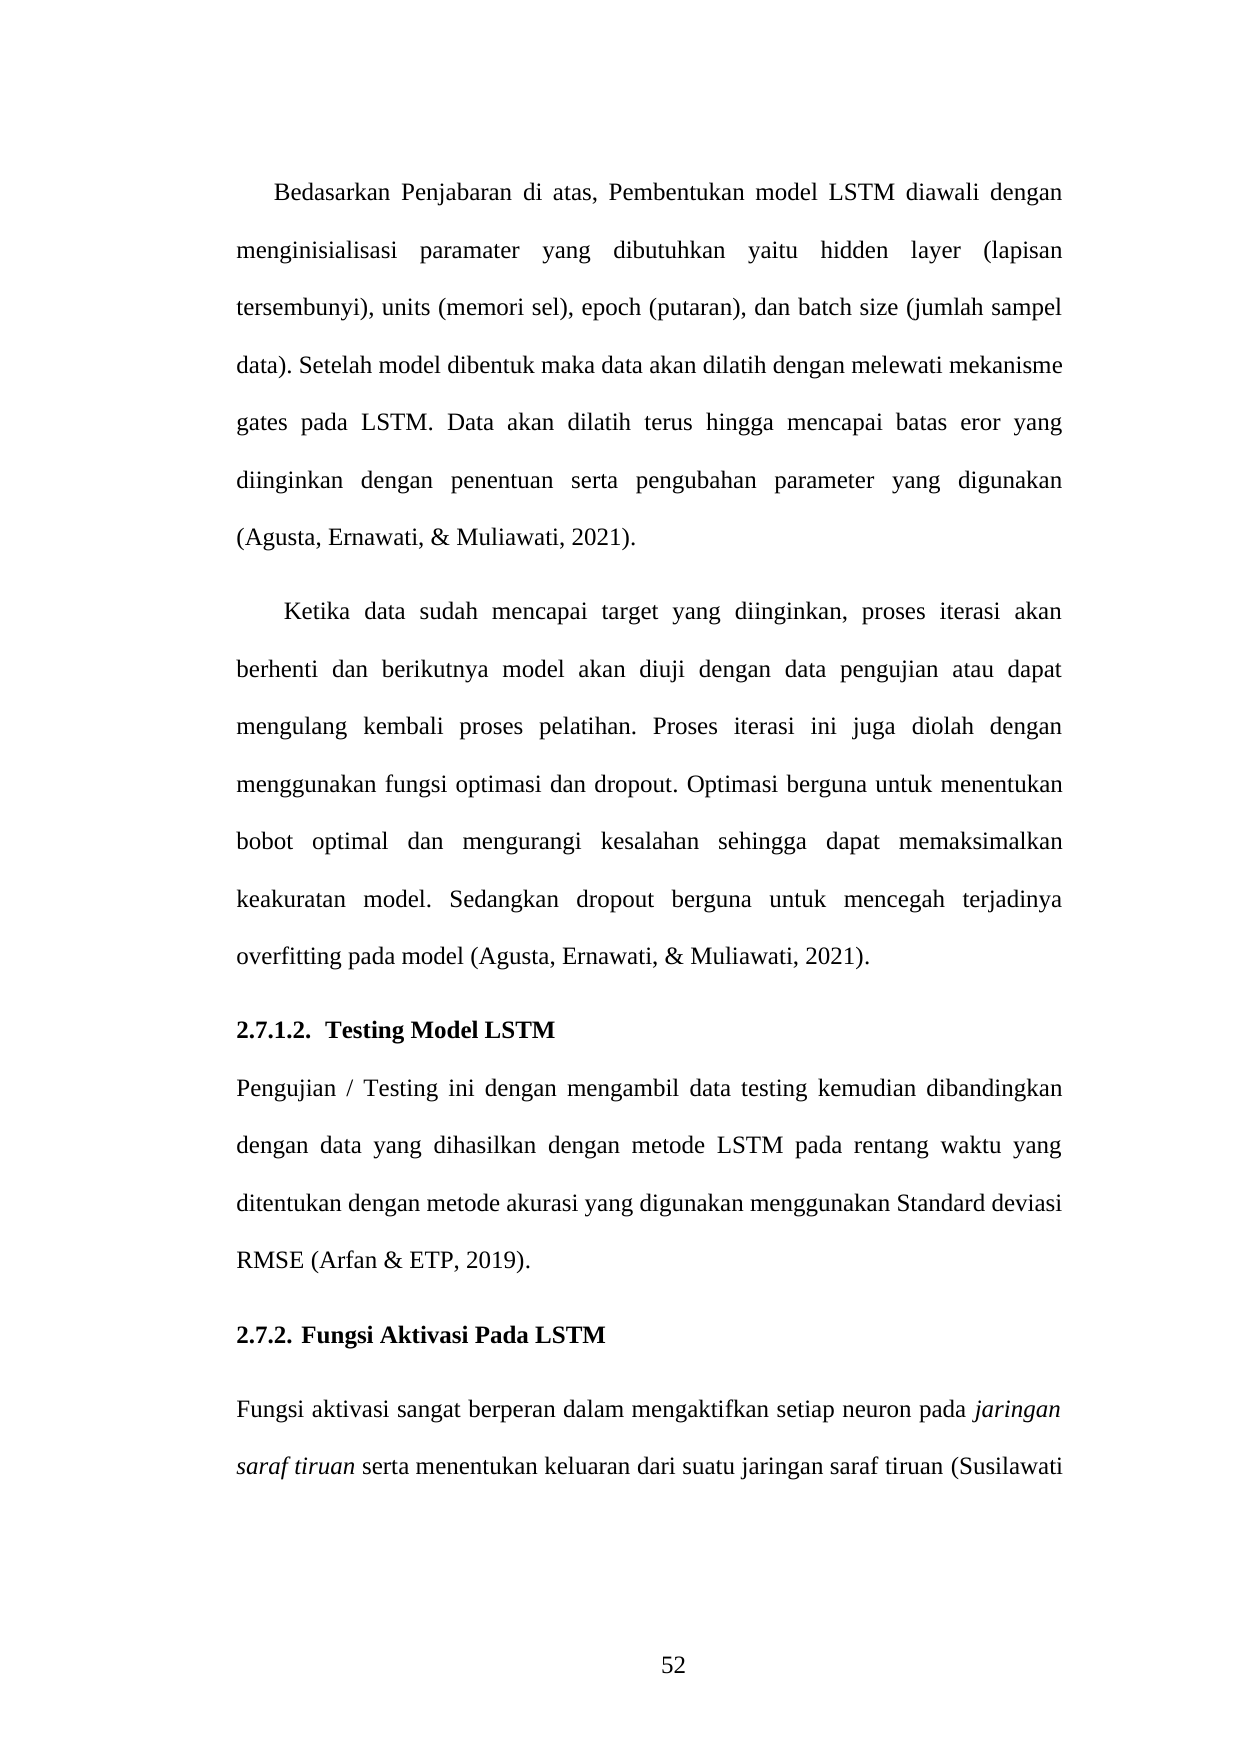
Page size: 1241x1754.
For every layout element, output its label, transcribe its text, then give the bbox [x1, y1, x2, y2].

text Pengujian / Testing ini dengan mengambil data testing kemudian dibandingkan dengan data yang dihasilkan dengan metode LSTM pada rentang waktu yang ditentukan dengan metode akurasi yang digunakan menggunakan Standard deviasi RMSE . [236, 1073, 1063, 1274]
subtitle Fungsi Aktivasi Pada LSTM [236, 1320, 1063, 1348]
text Bedasarkan Penjabaran di atas, Pembentukan model LSTM diawali dengan menginisialisasi paramater yang dibutuhkan yaitu hidden layer (lapisan tersembunyi), units (memori sel), epoch (putaran), dan batch size (jumlah sampel data). Setelah model dibentuk maka data akan dilatih dengan melewati mekanisme gates pada LSTM. Data akan dilatih terus hingga mencapai batas eror yang diinginkan dengan penentuan serta pengubahan parameter yang digunakan . [236, 177, 1063, 551]
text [236, 1394, 1063, 1480]
text Ketika data sudah mencapai target yang diinginkan, proses iterasi akan berhenti dan berikutnya model akan diuji dengan data pengujian atau dapat mengulang kembali proses pelatihan. Proses iterasi ini juga diolah dengan menggunakan fungsi optimasi dan dropout. Optimasi berguna untuk menentukan bobot optimal dan mengurangi kesalahan sehingga dapat memaksimalkan keakuratan model. Sedangkan dropout berguna untuk mencegah terjadinya overfitting pada model . [236, 596, 1063, 970]
subtitle Testing Model LSTM [236, 1016, 1063, 1044]
